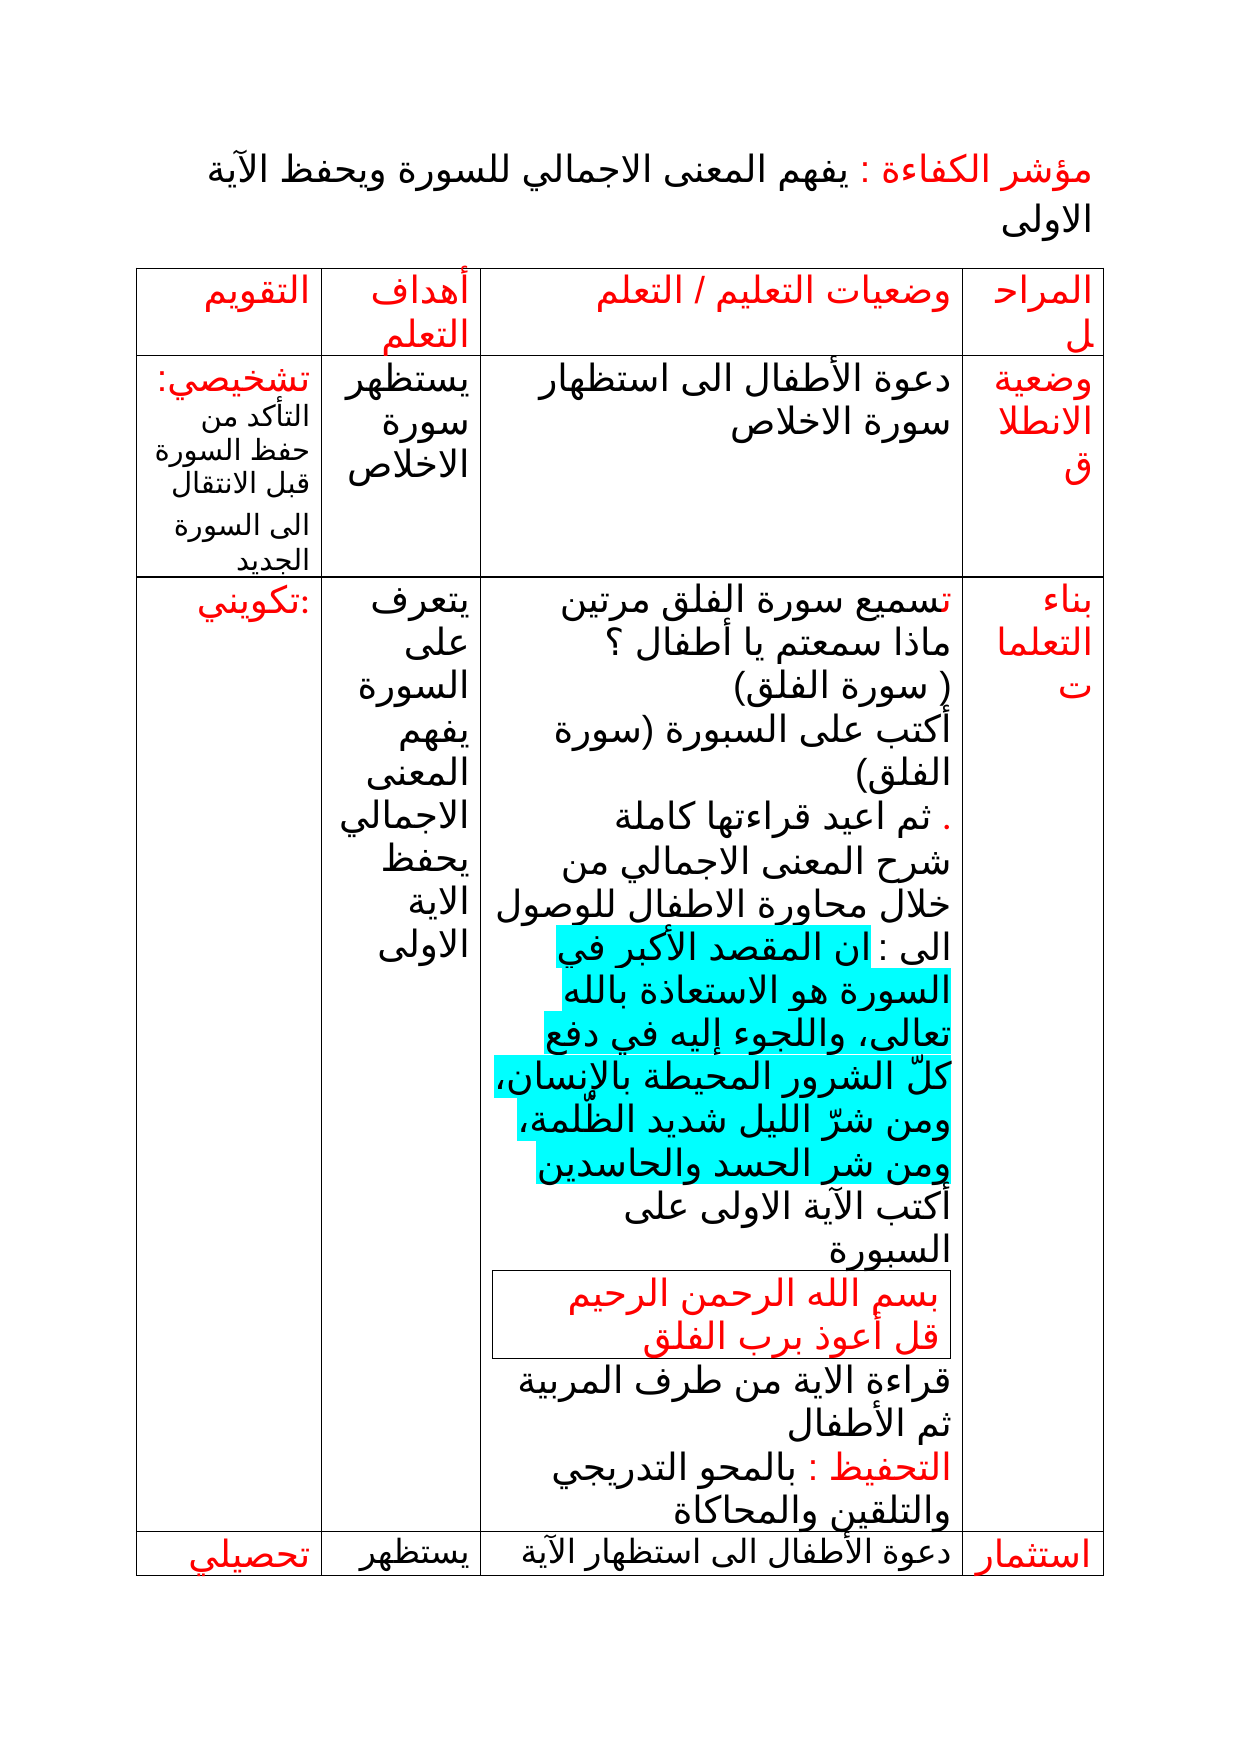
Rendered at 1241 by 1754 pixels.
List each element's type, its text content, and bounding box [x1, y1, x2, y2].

table_cell دعوة الأطفال الى استظهار سورة الاخلاص [481, 356, 962, 576]
text مؤشر الكفاءة : يفهم المعنى الاجمالي للسورة ويحفظ الآية الاولى [148, 148, 1093, 240]
table_header وضعيات التعليم / التعلم [481, 269, 962, 355]
table_cell تسميع سورة الفلق مرتين ماذا سمعتم يا أطفال ؟ ( سورة الفلق) أكتب على السبورة (سورة الفلق) ثم اعيد قراءتها كاملة . شرح المعنى الاجمالي من خلال محاورة الاطفال للوصول الى : ان المقصد الأكبر في السورة هو الاستعاذة بالله تعالى، واللجوء إليه في دفع كلّ الشرور المحيطة بالإنسان، ومن شرّ الليل شديد الظّلمة، ومن شر الحسد والحاسدين أكتب الآية الاولى على السبورة قراءة الاية من طرف المربية ثم الأطفال التحفيظ : بالمحو التدريجي والتلقين والمحاكاة [481, 578, 962, 1531]
table_cell يستظهر الاية [322, 1532, 480, 1575]
table_cell استثمار المكتسبات [963, 1532, 1103, 1575]
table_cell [137, 1532, 321, 1575]
table_header التقويم [137, 269, 321, 355]
table_cell بناء التعلمات [963, 578, 1103, 1531]
table_header أهداف التعلم [322, 269, 480, 355]
table_cell يستظهر سورة الاخلاص [322, 356, 480, 576]
table_cell تكويني: [137, 578, 321, 1531]
table_cell تشخيصي: التأكد من حفظ السورة قبل الانتقال الى السورة الجديد [137, 356, 321, 576]
table_header المراحل [963, 269, 1103, 355]
table_cell وضعية الانطلاق [963, 356, 1103, 576]
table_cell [481, 1532, 962, 1575]
table_cell يتعرف على السورة يفهم المعنى الاجمالي يحفظ الاية الاولى [322, 578, 480, 1531]
